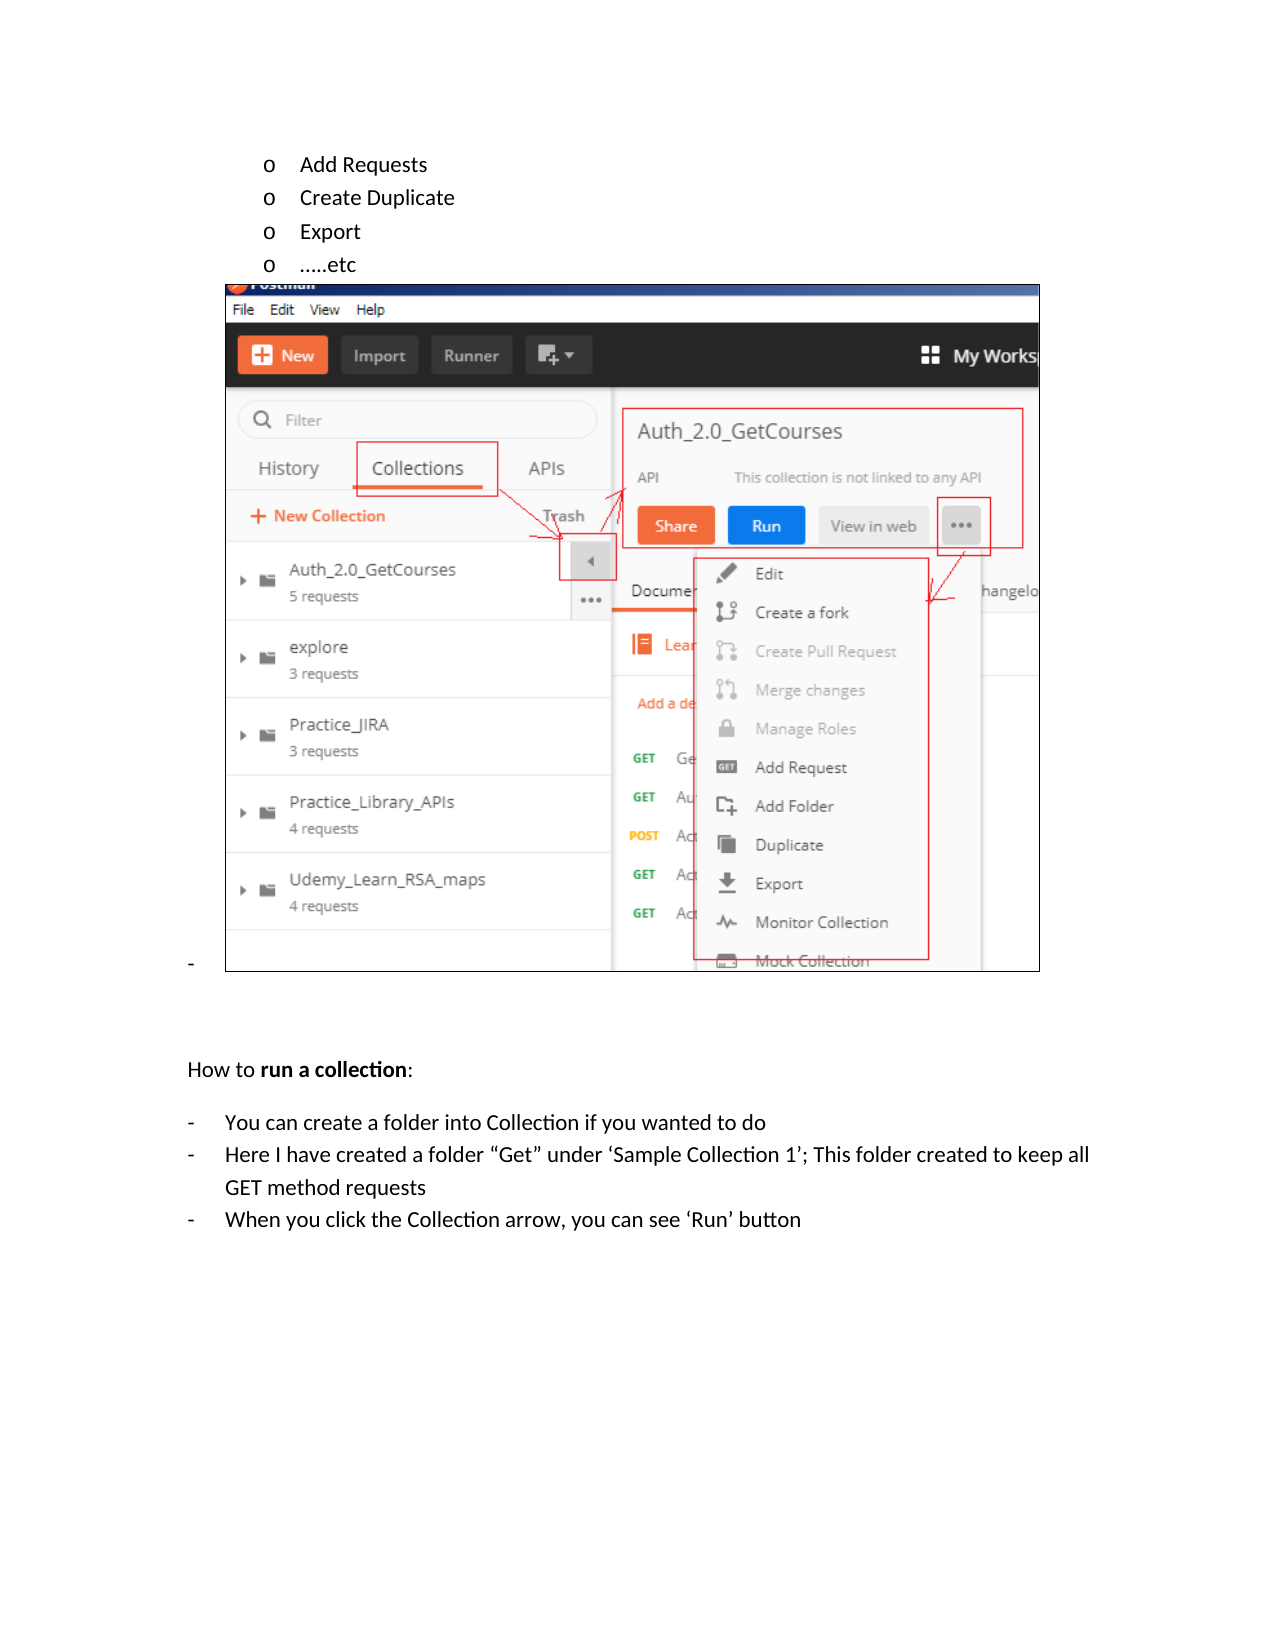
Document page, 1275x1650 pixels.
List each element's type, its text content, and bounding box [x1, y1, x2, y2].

list Create Duplicate [262, 183, 1125, 213]
list Here I have created a folder “Get” under ‘Sample Collection 1’; This folder created to keep all GET method requests [187, 1141, 1125, 1201]
list …..etc [262, 251, 1125, 280]
list Add Requests [262, 150, 1125, 179]
list Export [262, 217, 1125, 246]
list When you click the Collection arrow, you can see ‘Run’ button [187, 1205, 1125, 1233]
text How to run a collection: [187, 1055, 1125, 1083]
list You can create a folder into Collection if you wanted to do [187, 1108, 1125, 1136]
picture [226, 285, 1039, 971]
